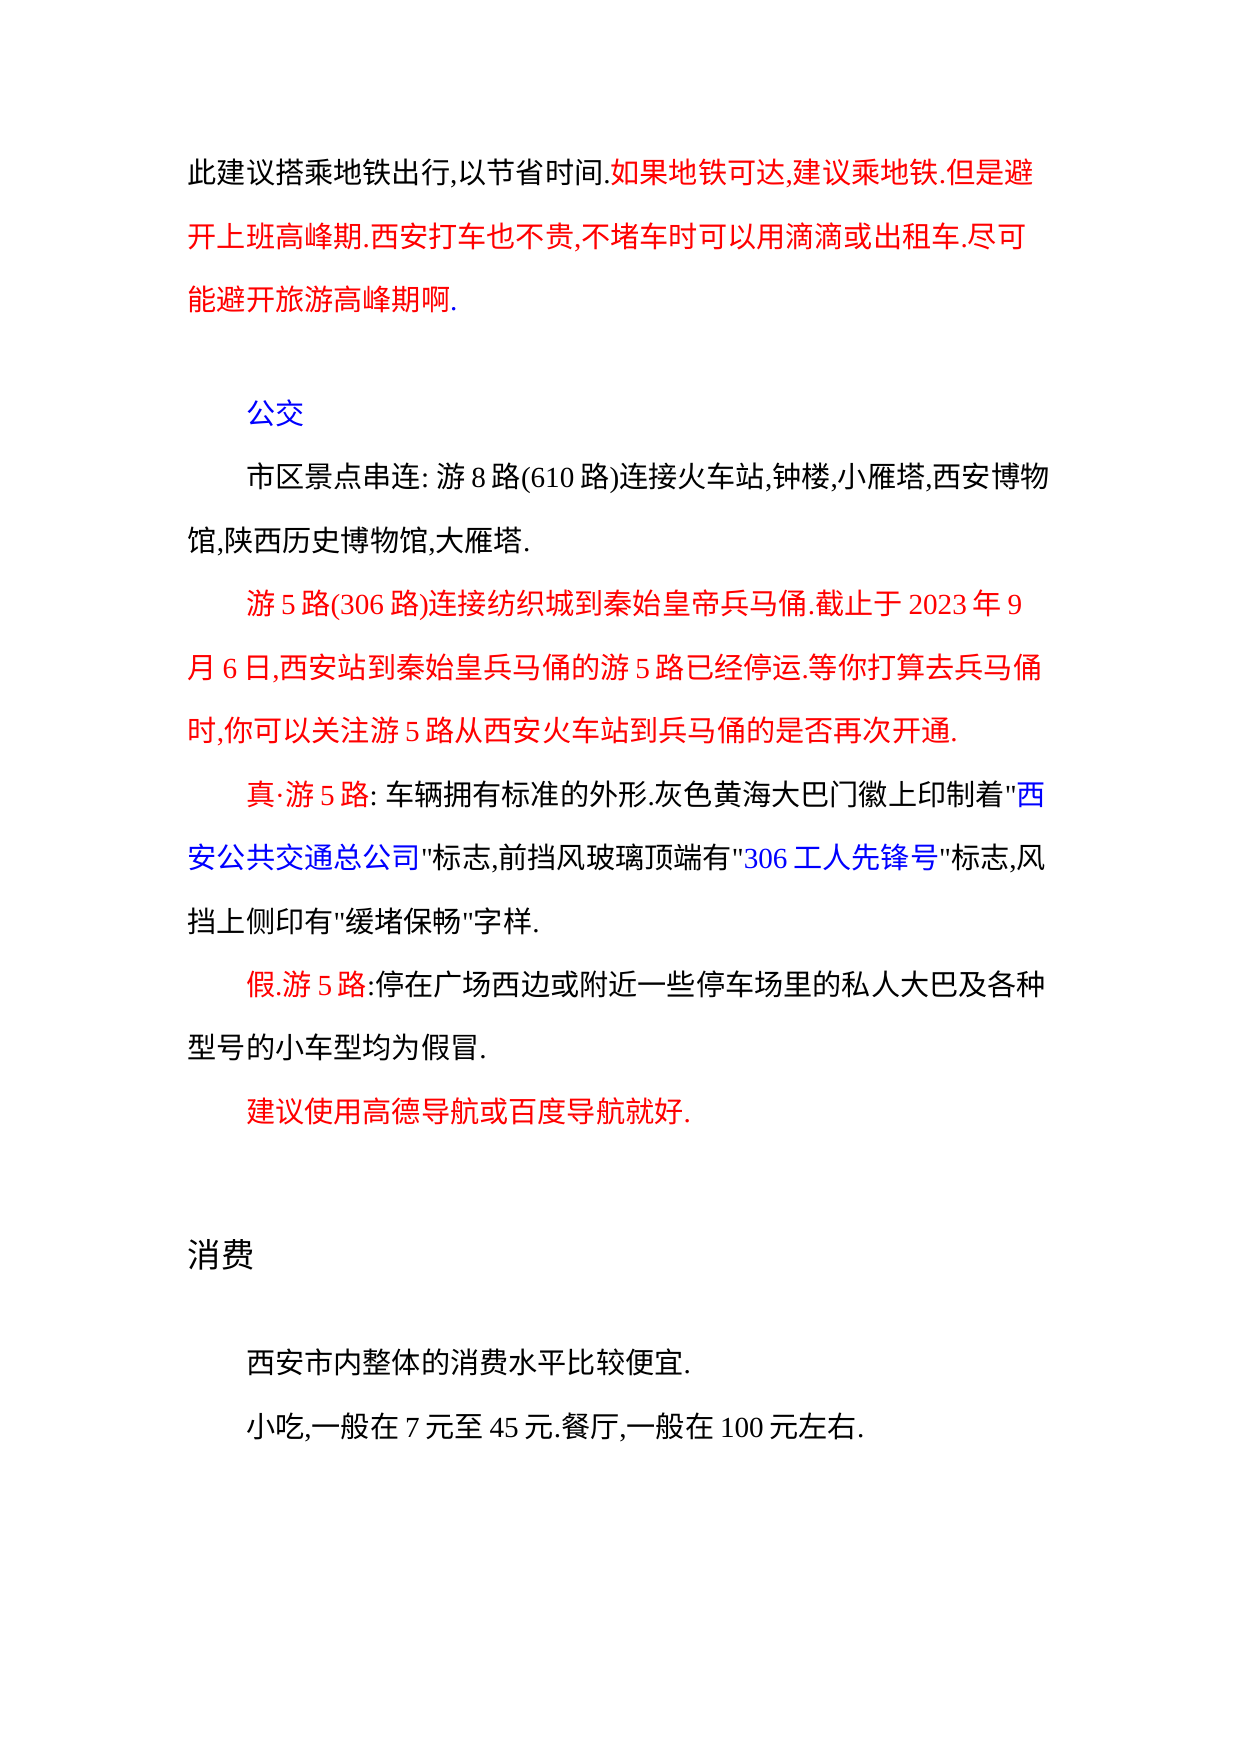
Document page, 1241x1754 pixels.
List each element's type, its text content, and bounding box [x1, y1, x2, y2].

text 建议使用高德导航或百度导航就好. [187, 1088, 1053, 1131]
text 真·游5路: 车辆拥有标准的外形.灰色黄海大巴门徽上印制着"西安公共交通总公司"标志,前挡风玻璃顶端有"306工人先锋号"标志,风挡上侧印有"缓堵保畅"字样. [187, 771, 1053, 940]
subtitle 消费 [187, 1229, 1053, 1277]
text 公交 [187, 391, 1053, 433]
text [187, 150, 1053, 319]
text 西安市内整体的消费水平比较便宜. [187, 1340, 1053, 1382]
text 假.游5路:停在广场西边或附近一些停车场里的私人大巴及各种型号的小车型均为假冒. [187, 962, 1053, 1067]
text 小吃,一般在7元至45元.餐厅,一般在100元左右. [187, 1403, 1053, 1445]
text 游5路(306路)连接纺织城到秦始皇帝兵马俑.截止于2023年9月6日,西安站到秦始皇兵马俑的游5路已经停运.等你打算去兵马俑时,你可以关注游5路从西安火车站到兵马俑的是否再次开通. [187, 581, 1053, 750]
text 市区景点串连: 游8路(610路)连接火车站,钟楼,小雁塔,西安博物馆,陕西历史博物馆,大雁塔. [187, 454, 1053, 560]
